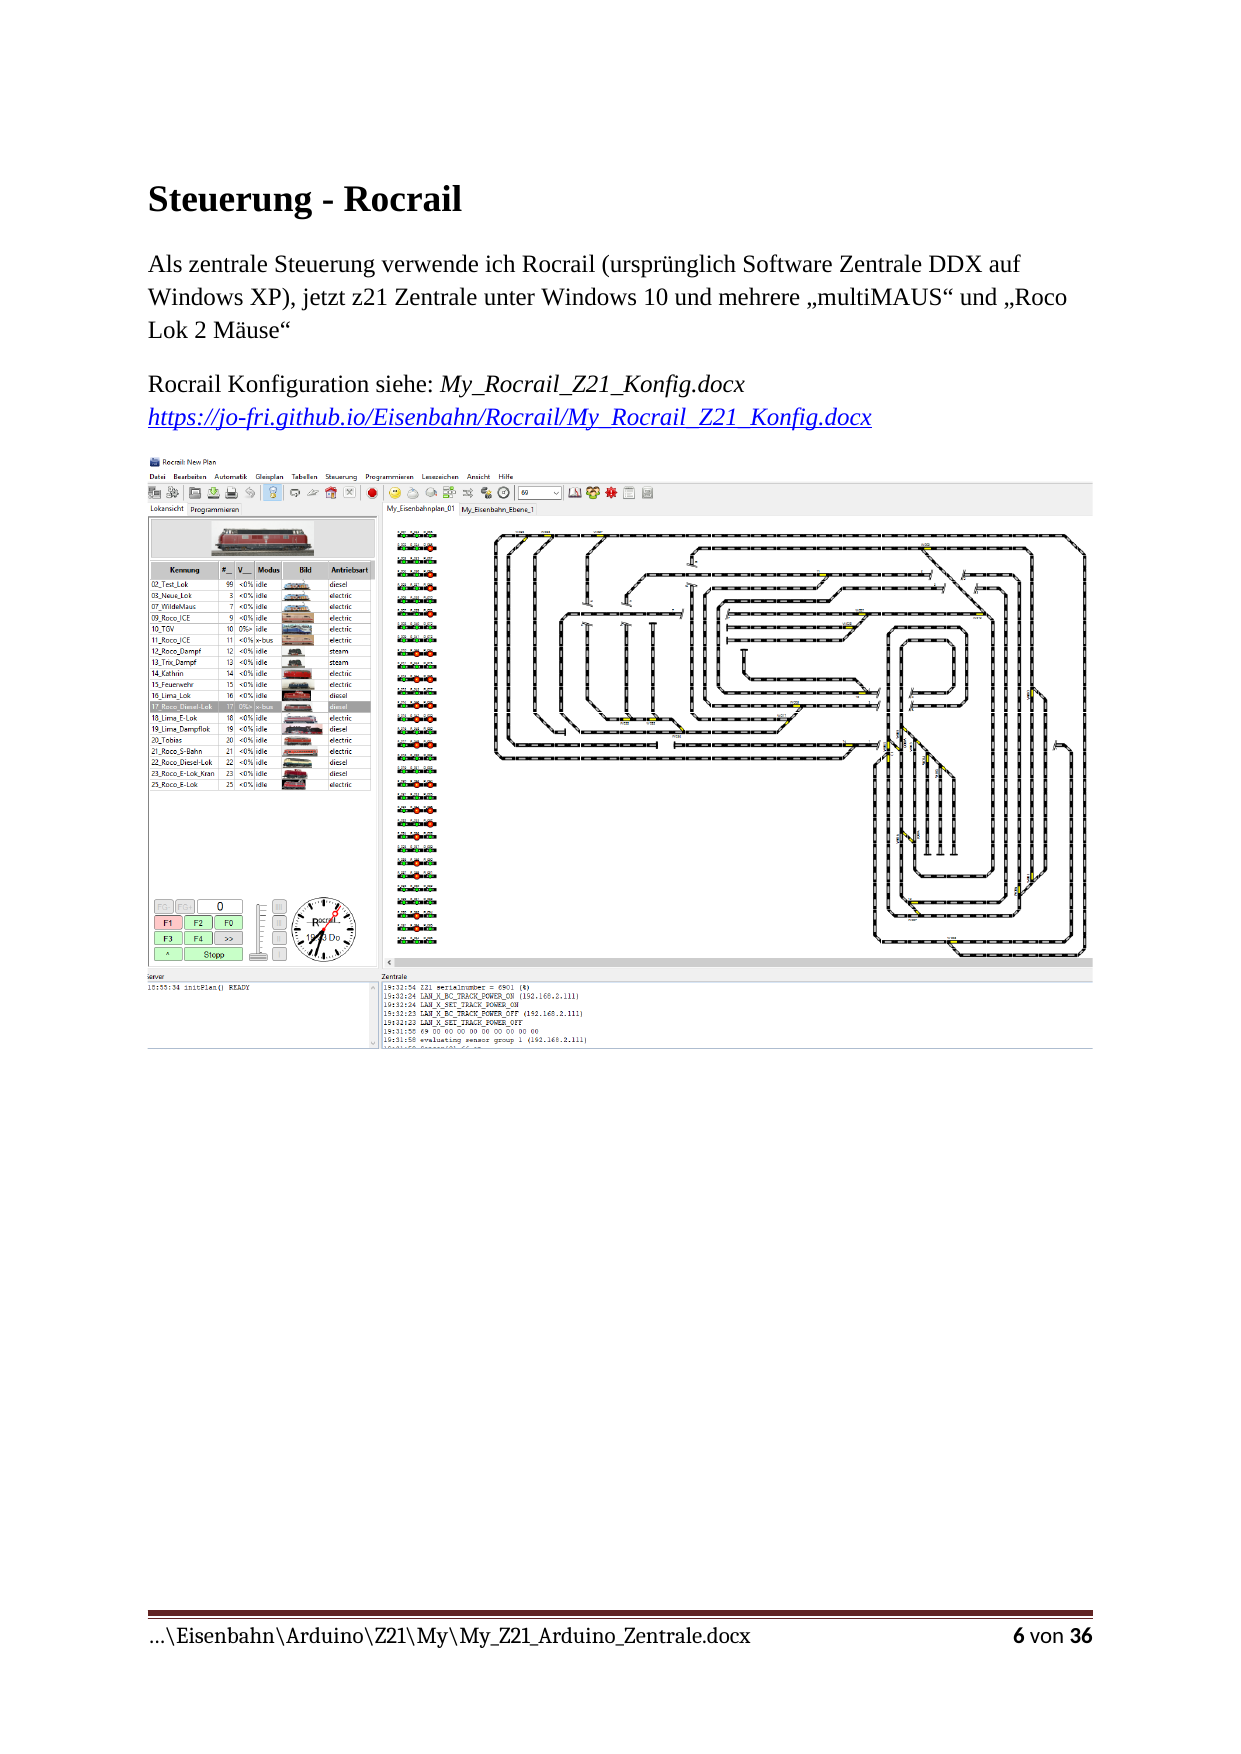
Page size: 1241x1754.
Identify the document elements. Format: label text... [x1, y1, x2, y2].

text Rocrail Konfiguration siehe: My_Rocrail_Z21_Konfig.docx https://jo-fri.github.io/Eisenbahn/Rocrail/My_Rocrail_Z21_Konfig.docx [148, 369, 1093, 431]
text Als zentrale Steuerung verwende ich Rocrail (ursprünglich Software Zentrale DDX auf Windows XP), jetzt z21 Zentrale unter Windows 10 und mehrere „multiMAUS“ und „Roco Lok 2 Mäuse“ [148, 249, 1093, 344]
picture [147, 455, 1093, 1049]
subtitle Steuerung - Rocrail [148, 177, 1093, 220]
